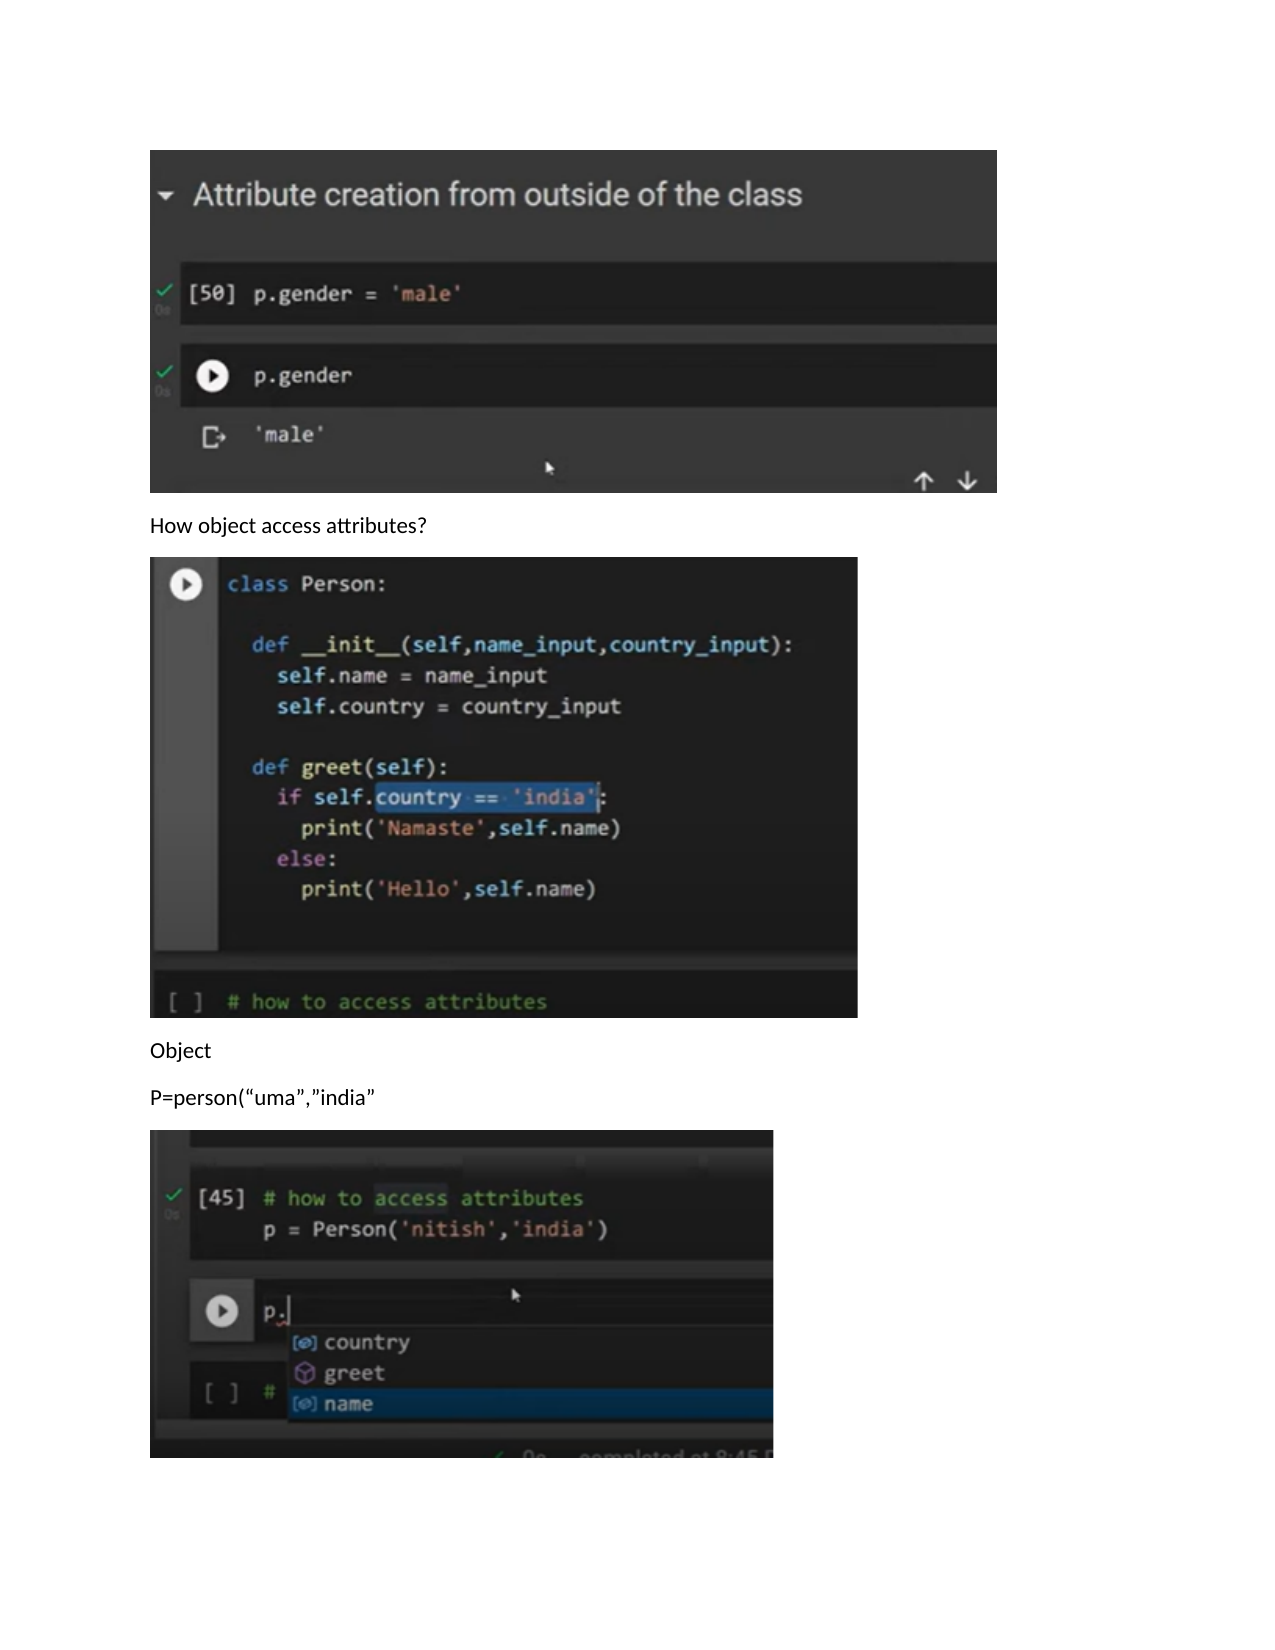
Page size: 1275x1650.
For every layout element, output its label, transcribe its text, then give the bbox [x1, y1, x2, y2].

text Object [150, 1036, 1125, 1064]
text P=person(“uma”,”india” [150, 1083, 1125, 1111]
picture [150, 1130, 774, 1458]
picture [150, 557, 858, 1018]
picture [150, 150, 997, 493]
text How object access attributes? [150, 511, 1125, 539]
